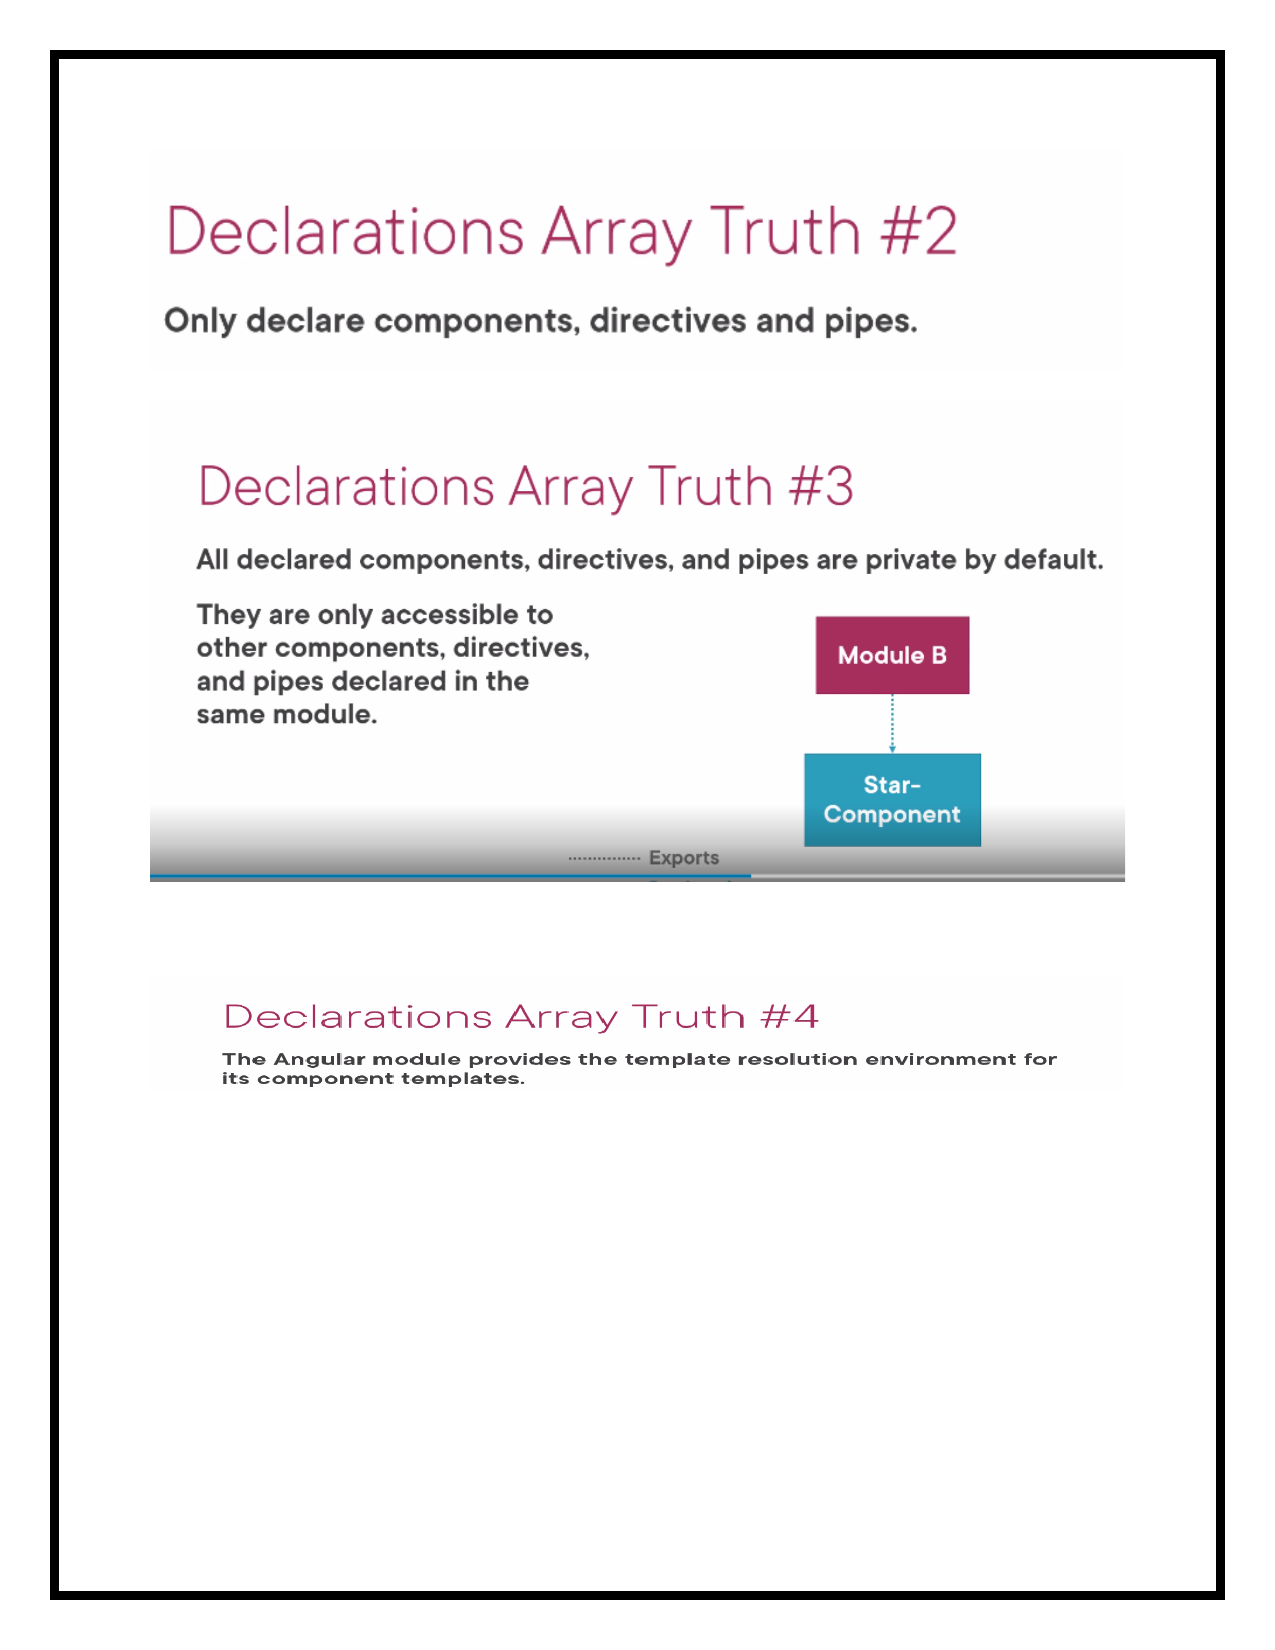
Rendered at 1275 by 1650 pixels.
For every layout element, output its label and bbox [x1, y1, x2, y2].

picture [150, 150, 1125, 371]
picture [150, 977, 1125, 1092]
picture [150, 399, 1125, 882]
